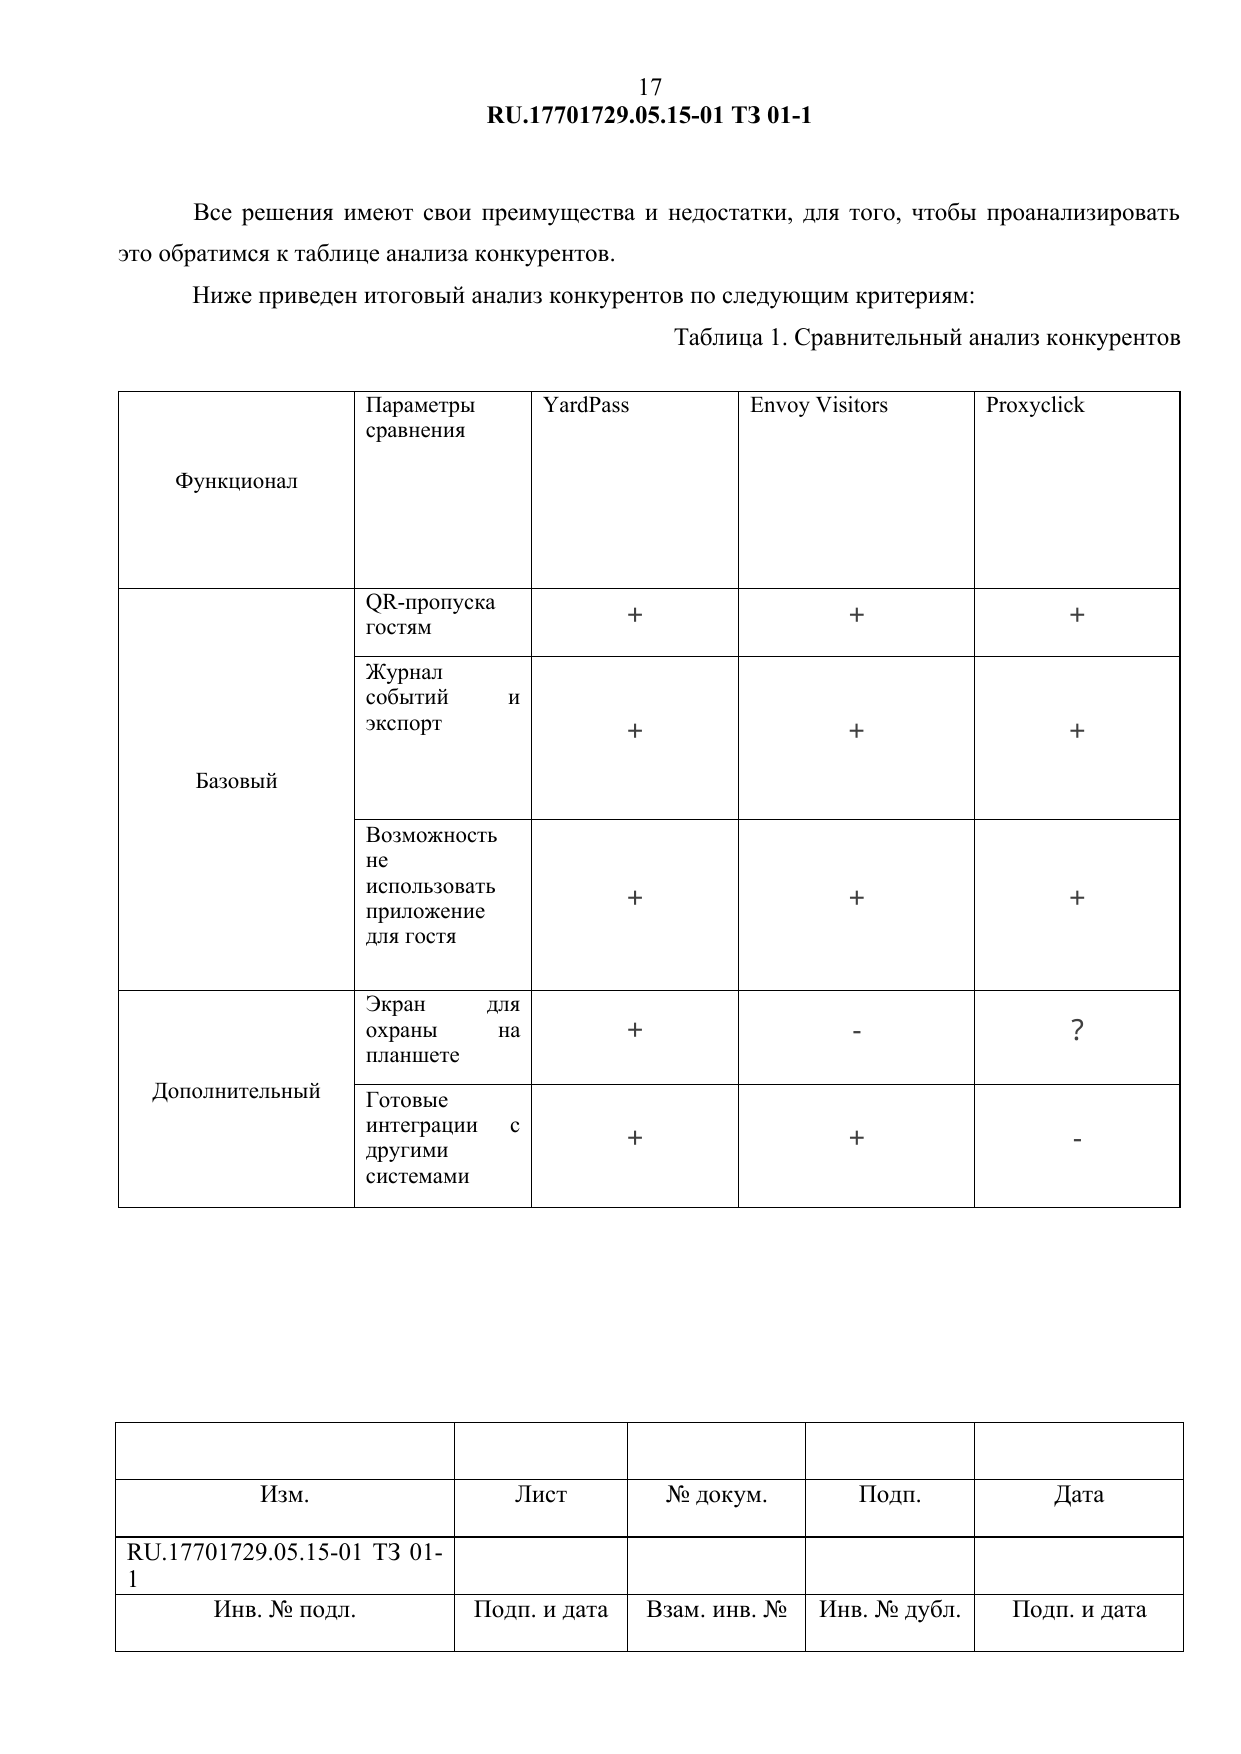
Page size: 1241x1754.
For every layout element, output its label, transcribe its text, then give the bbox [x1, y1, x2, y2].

table_header Параметры сравнения [355, 392, 531, 588]
table_cell ? [975, 991, 1179, 1084]
table_cell + [975, 657, 1179, 819]
text Ниже приведен итоговый анализ конкурентов по следующим критериям: [118, 281, 1181, 309]
text Все решения имеют свои преимущества и недостатки, для того, чтобы проанализировать это обратимся к таблице анализа конкурентов. [118, 198, 1181, 267]
table_header YardPass [532, 392, 738, 588]
table_cell Возможность не использовать приложение для гостя [355, 820, 531, 990]
text Таблица 1. Сравнительный анализ конкурентов [118, 323, 1181, 350]
table_cell + [532, 657, 738, 819]
table_cell Экран для охраны на планшете [355, 991, 531, 1084]
table_cell Базовый [119, 589, 354, 990]
table_cell + [532, 589, 738, 656]
table_cell + [975, 589, 1179, 656]
table_cell Готовые интеграции с другими системами [355, 1085, 531, 1207]
table_header Функционал [119, 392, 354, 588]
table_cell - [739, 991, 974, 1084]
table_cell + [739, 820, 974, 990]
table_cell QR-пропуска гостям [355, 589, 531, 656]
table_cell Журнал событий и экспорт [355, 657, 531, 819]
table_cell + [532, 820, 738, 990]
table_cell + [739, 1085, 974, 1207]
table_cell + [532, 991, 738, 1084]
table_cell + [739, 657, 974, 819]
table_header Proxyclick [975, 392, 1179, 588]
table_header Envoy Visitors [739, 392, 974, 588]
table_cell Дополнительный [119, 991, 354, 1207]
table_cell - [975, 1085, 1179, 1207]
table_cell + [532, 1085, 738, 1207]
table_cell + [739, 589, 974, 656]
table_cell + [975, 820, 1179, 990]
